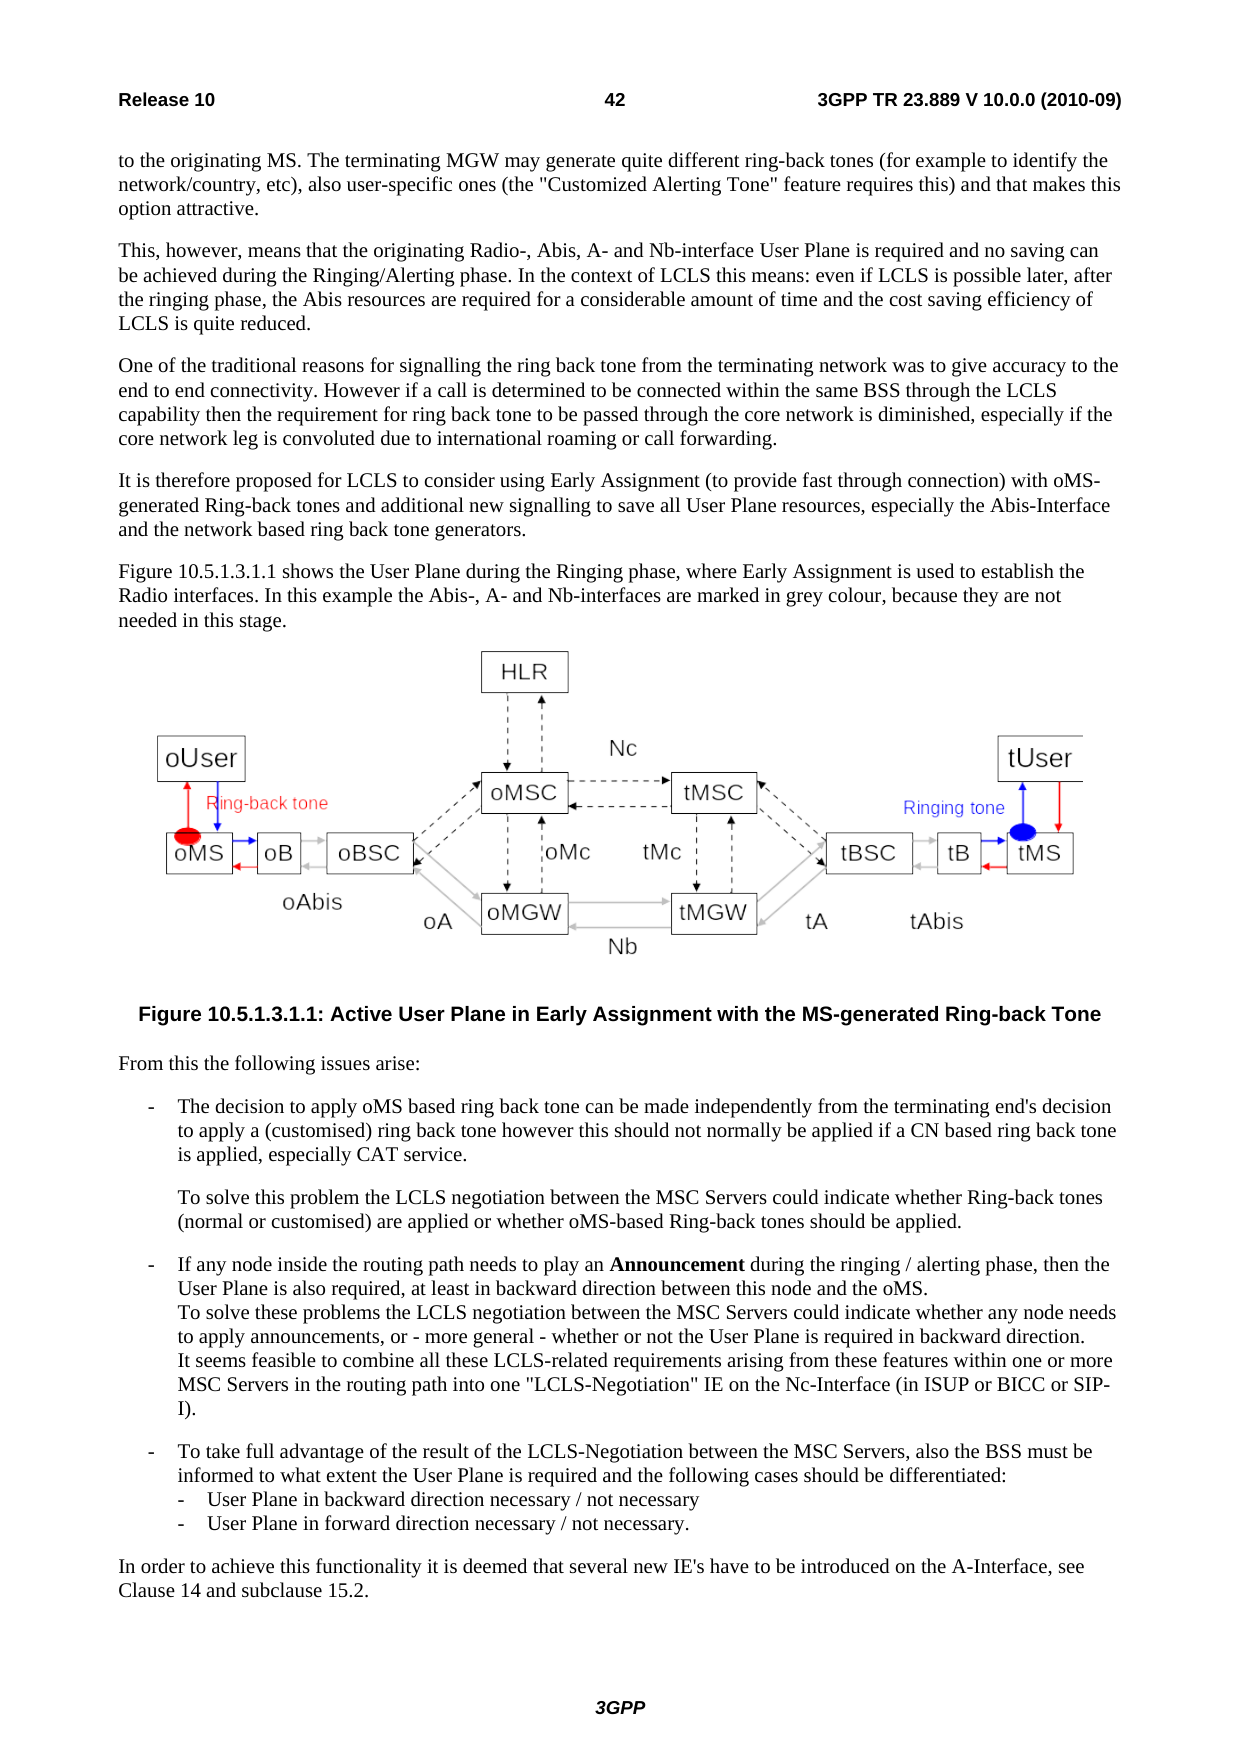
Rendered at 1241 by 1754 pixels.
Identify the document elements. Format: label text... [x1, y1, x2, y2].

text Figure 10.5.1.3.1.1 shows the User Plane during the Ringing phase, where Early Assignment is used to establish the Radio interfaces. In this example the Abis-, A- and Nb-interfaces are marked in grey colour, because they are not needed in this stage. [118, 559, 1122, 632]
text - The decision to apply oMS based ring back tone can be made independently from the terminating end's decision to apply a (customised) ring back tone however this should not normally be applied if a CN based ring back tone is applied, especially CAT service. [148, 1094, 1122, 1166]
text - To take full advantage of the result of the LCLS-Negotiation between the MSC Servers, also the BSS must be informed to what extent the User Plane is required and the following cases should be differentiated: - User Plane in backward direction necessary / not necessary - User Plane in forward direction necessary / not necessary. [148, 1439, 1122, 1535]
text From this the following issues arise: [118, 1051, 1122, 1075]
text One of the traditional reasons for signalling the ring back tone from the terminating network was to give accuracy to the end to end connectivity. However if a call is determined to be connected within the same BSS through the LCLS capability then the requirement for ring back tone to be passed through the core network is diminished, especially if the core network leg is convoluted due to international roaming or call forwarding. [118, 353, 1122, 450]
text In order to achieve this functionality it is deemed that several new IE's have to be introduced on the A-Interface, see Clause 14 and subclause 15.2. [118, 1554, 1122, 1602]
text Figure 10.5.1.3.1.1: Active User Plane in Early Assignment with the MS-generated Ring-back Tone [118, 1002, 1122, 1026]
text It is therefore proposed for LCLS to consider using Early Assignment (to provide fast through connection) with oMS-generated Ring-back tones and additional new signalling to save all User Plane resources, especially the Abis-Interface and the network based ring back tone generators. [118, 468, 1122, 541]
text This, however, means that the originating Radio-, Abis, A- and Nb-interface User Plane is required and no saving can be achieved during the Ringing/Alerting phase. In the context of LCLS this means: even if LCLS is possible later, after the ringing phase, the Abis resources are required for a considerable amount of time and the cost saving efficiency of LCLS is quite reduced. [118, 238, 1122, 335]
text To solve this problem the LCLS negotiation between the MSC Servers could indicate whether Ring-back tones (normal or customised) are applied or whether oMS-based Ring-back tones should be applied. [177, 1185, 1122, 1233]
text - If any node inside the routing path needs to play an Announcement during the ringing / alerting phase, then the User Plane is also required, at least in backward direction between this node and the oMS. To solve these problems the LCLS negotiation between the MSC Servers could indicate whether any node needs to apply announcements, or - more general - whether or not the User Plane is required in backward direction. It seems feasible to combine all these LCLS-related requirements arising from these features within one or more MSC Servers in the routing path into one "LCLS-Negotiation" IE on the Nc-Interface (in ISUP or BICC or SIP-I). [148, 1252, 1122, 1420]
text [118, 147, 1122, 220]
